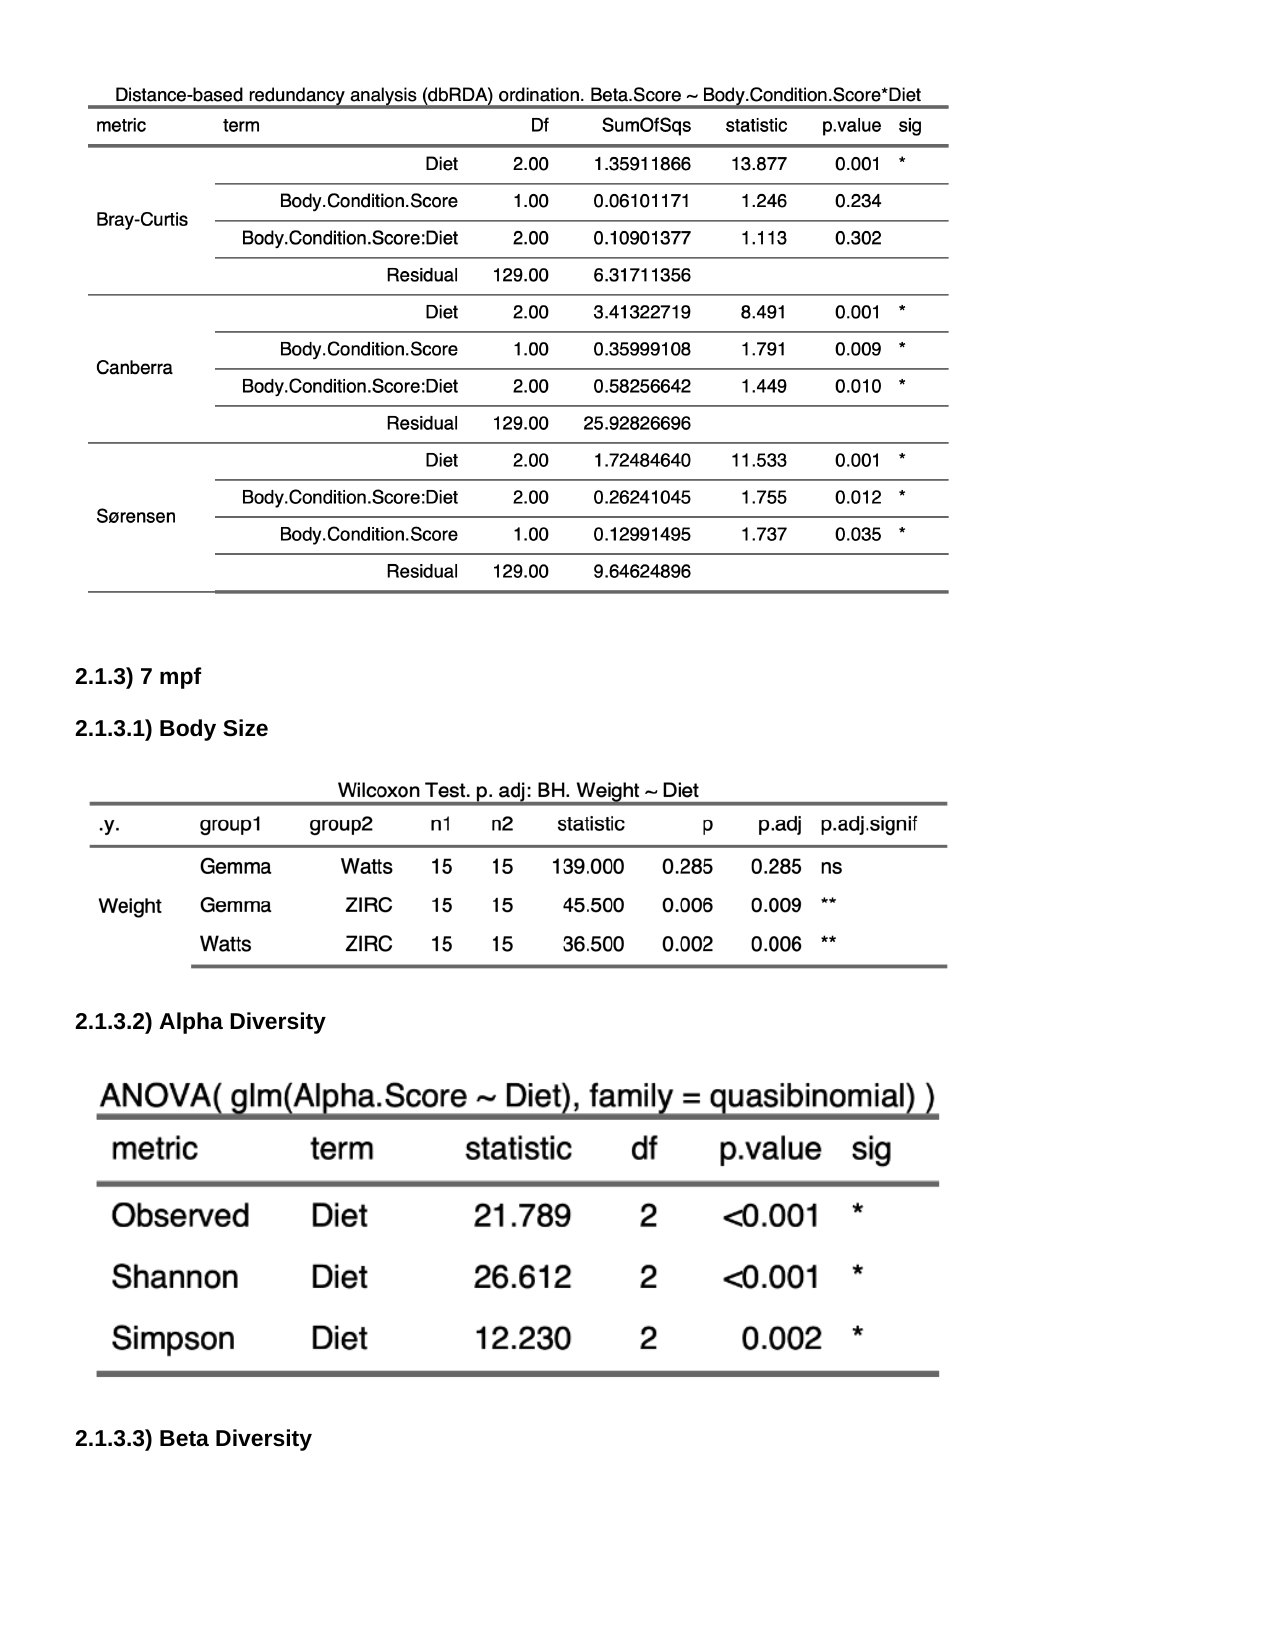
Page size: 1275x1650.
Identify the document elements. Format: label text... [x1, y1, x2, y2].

picture [75, 768, 961, 982]
text 2.1.3.1) Body Size [75, 715, 1200, 742]
picture [75, 75, 961, 606]
text 2.1.3.2) Alpha Diversity [75, 1008, 1200, 1034]
text 2.1.3) 7 mpf [75, 663, 1200, 689]
text 2.1.3.3) Beta Diversity [75, 1425, 1200, 1451]
picture [75, 1060, 961, 1399]
